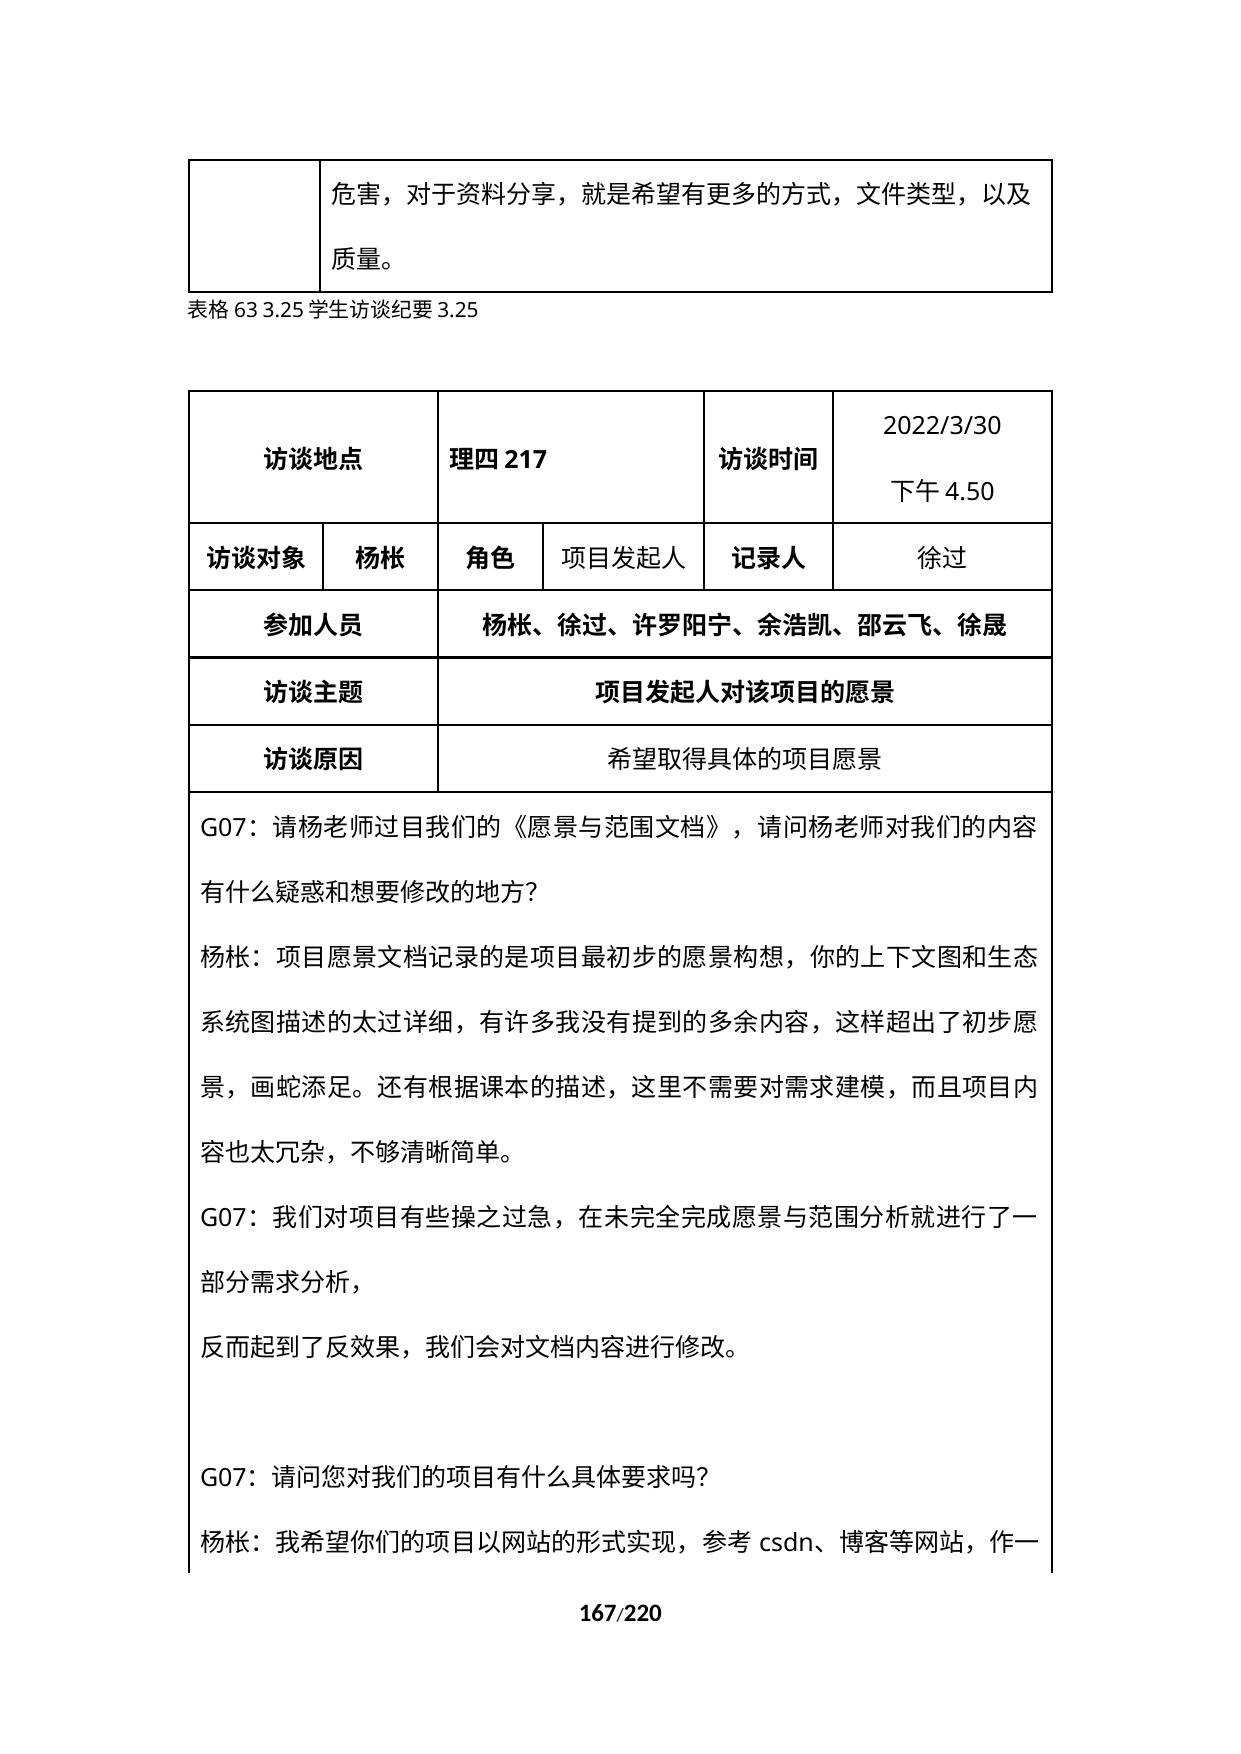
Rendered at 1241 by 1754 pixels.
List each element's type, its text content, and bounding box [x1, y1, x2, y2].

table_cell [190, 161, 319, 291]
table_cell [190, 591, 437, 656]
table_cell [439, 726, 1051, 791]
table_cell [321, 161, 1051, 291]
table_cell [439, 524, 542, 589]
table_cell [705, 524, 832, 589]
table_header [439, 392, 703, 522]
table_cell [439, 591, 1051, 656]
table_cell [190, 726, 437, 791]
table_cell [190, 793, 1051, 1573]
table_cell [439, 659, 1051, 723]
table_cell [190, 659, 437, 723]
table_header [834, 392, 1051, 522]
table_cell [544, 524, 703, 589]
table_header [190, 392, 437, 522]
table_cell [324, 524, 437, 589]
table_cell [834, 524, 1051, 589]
text 表格 63 3.25学生访谈纪要3.25 [187, 293, 1053, 325]
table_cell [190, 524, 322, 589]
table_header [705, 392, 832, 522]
